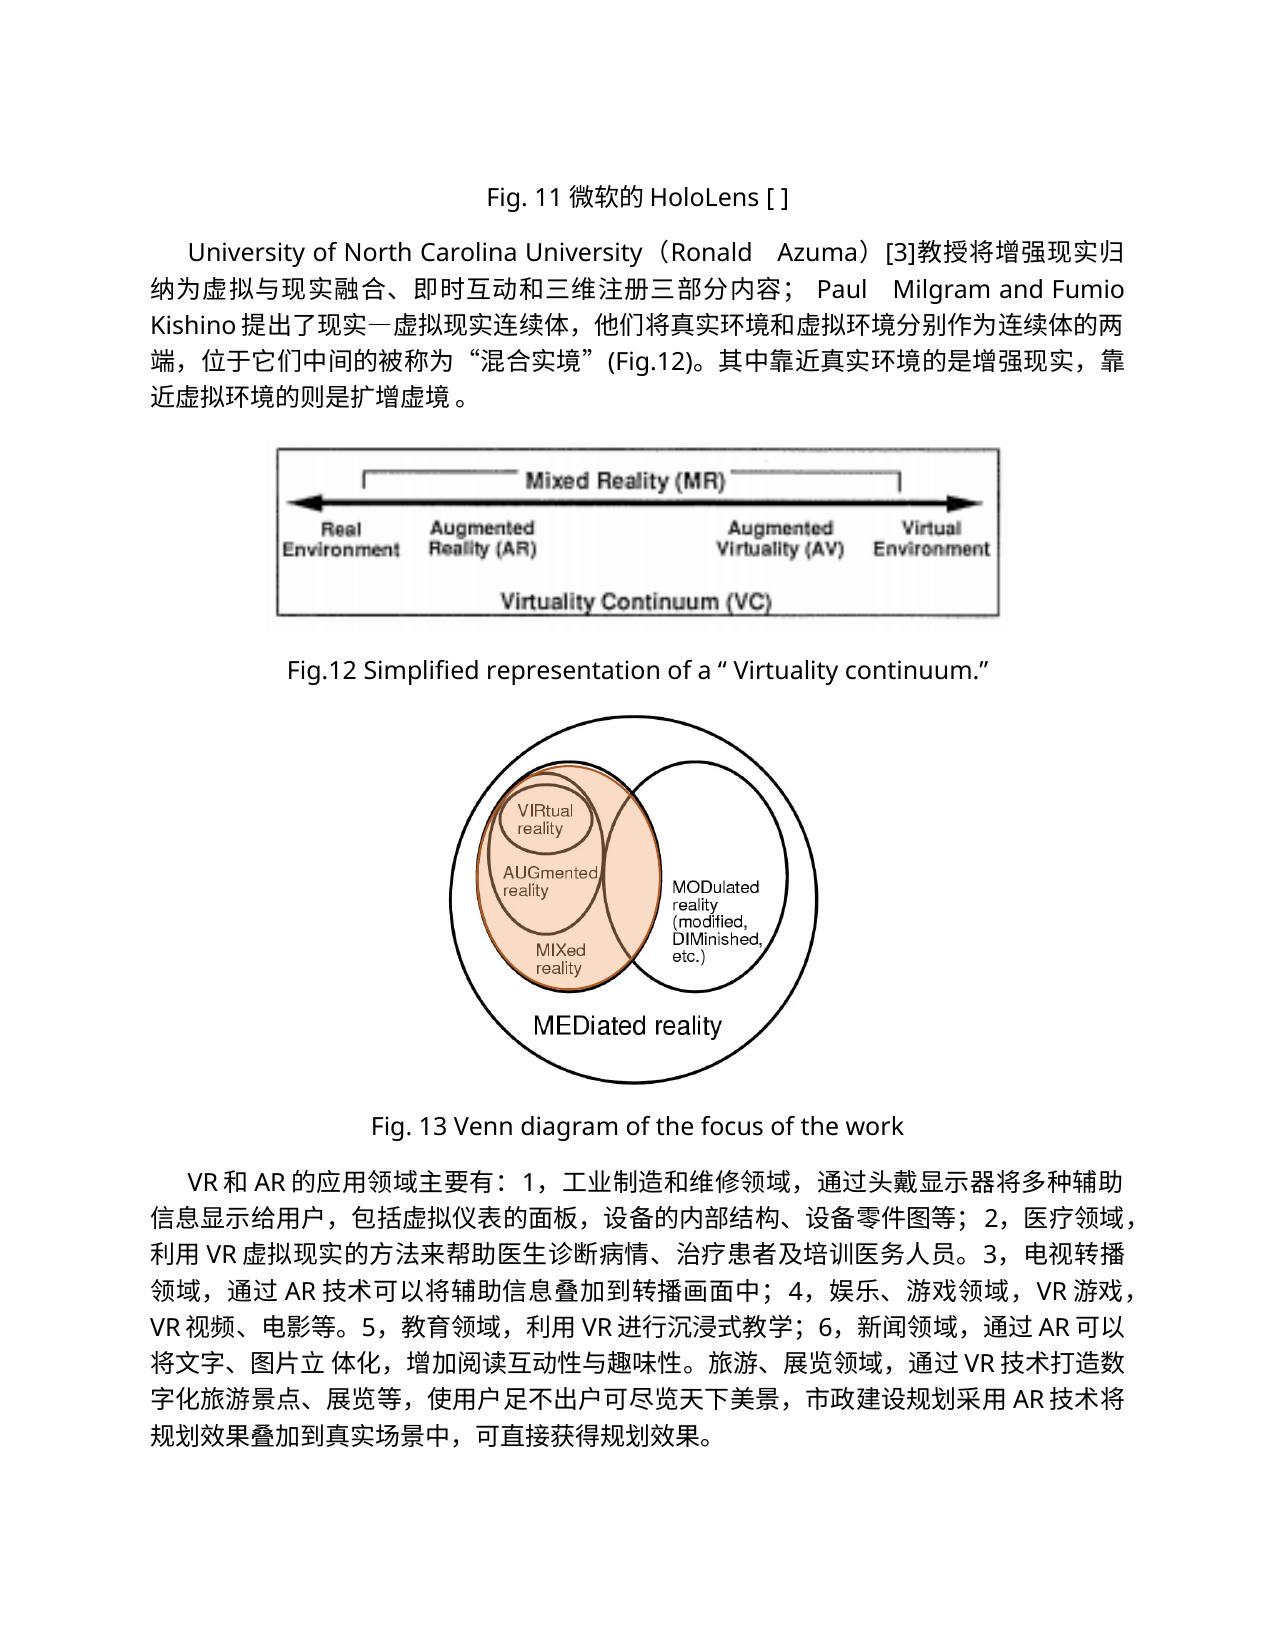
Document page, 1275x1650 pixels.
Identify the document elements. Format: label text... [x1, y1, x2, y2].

text VR和AR的应用领域主要有：1，工业制造和维修领域，通过头戴显示器将多种辅助信息显示给用户，包括虚拟仪表的面板，设备的内部结构、设备零件图等；2，医疗领域，利用VR虚拟现实的方法来帮助医生诊断病情、治疗患者及培训医务人员。3，电视转播领域，通过AR技术可以将辅助信息叠加到转播画面中；4，娱乐、游戏领域，VR游戏，VR视频、电影等。5，教育领域，利用VR进行沉浸式教学；6，新闻领域，通过AR可以将文字、图片立 体化，增加阅读互动性与趣味性。旅游、展览领域，通过VR技术打造数字化旅游景点、展览等，使用户足不出户可尽览天下美景，市政建设规划采用AR技术将规划效果叠加到真实场景中，可直接获得规划效果。 [150, 1162, 1125, 1452]
text University of North Carolina University（Ronald Azuma）[3]教授将增强现实归纳为虚拟与现实融合、即时互动和三维注册三部分内容； Paul Milgram and Fumio Kishino提出了现实—虚拟现实连续体，他们将真实环境和虚拟环境分别作为连续体的两端，位于它们中间的被称为“混合实境”(Fig.12)。其中靠近真实环境的是增强现实，靠近虚拟环境的则是扩增虚境 。 [150, 233, 1125, 414]
text Fig.12 Simplified representation of a “ Virtuality continuum.” [150, 653, 1125, 687]
picture [265, 439, 1010, 634]
text Fig. 11 微软的HoloLens [ ] [150, 177, 1125, 213]
text Fig. 13 Venn diagram of the focus of the work [150, 1109, 1125, 1143]
picture [437, 706, 838, 1091]
